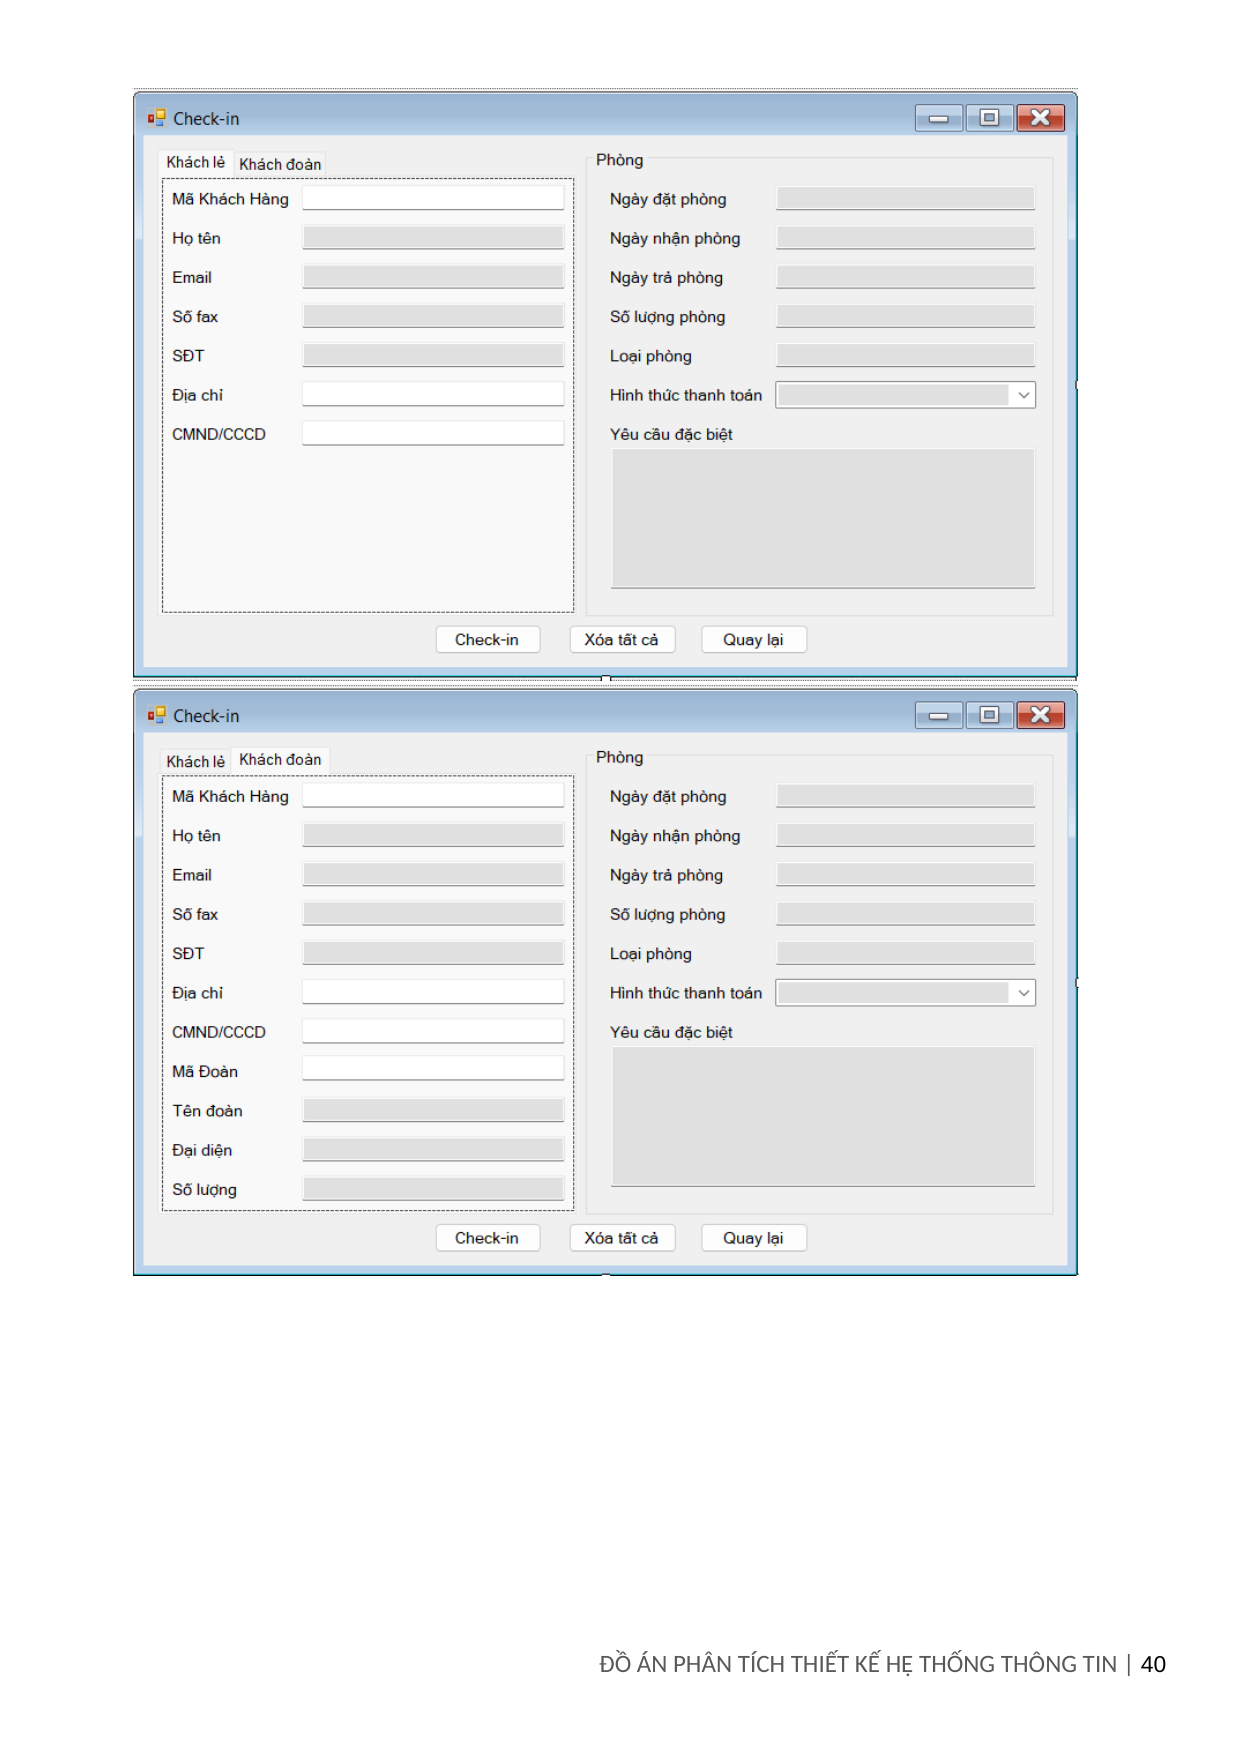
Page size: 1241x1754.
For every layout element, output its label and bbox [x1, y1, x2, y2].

picture [132, 684, 1079, 1276]
picture [132, 88, 1078, 681]
